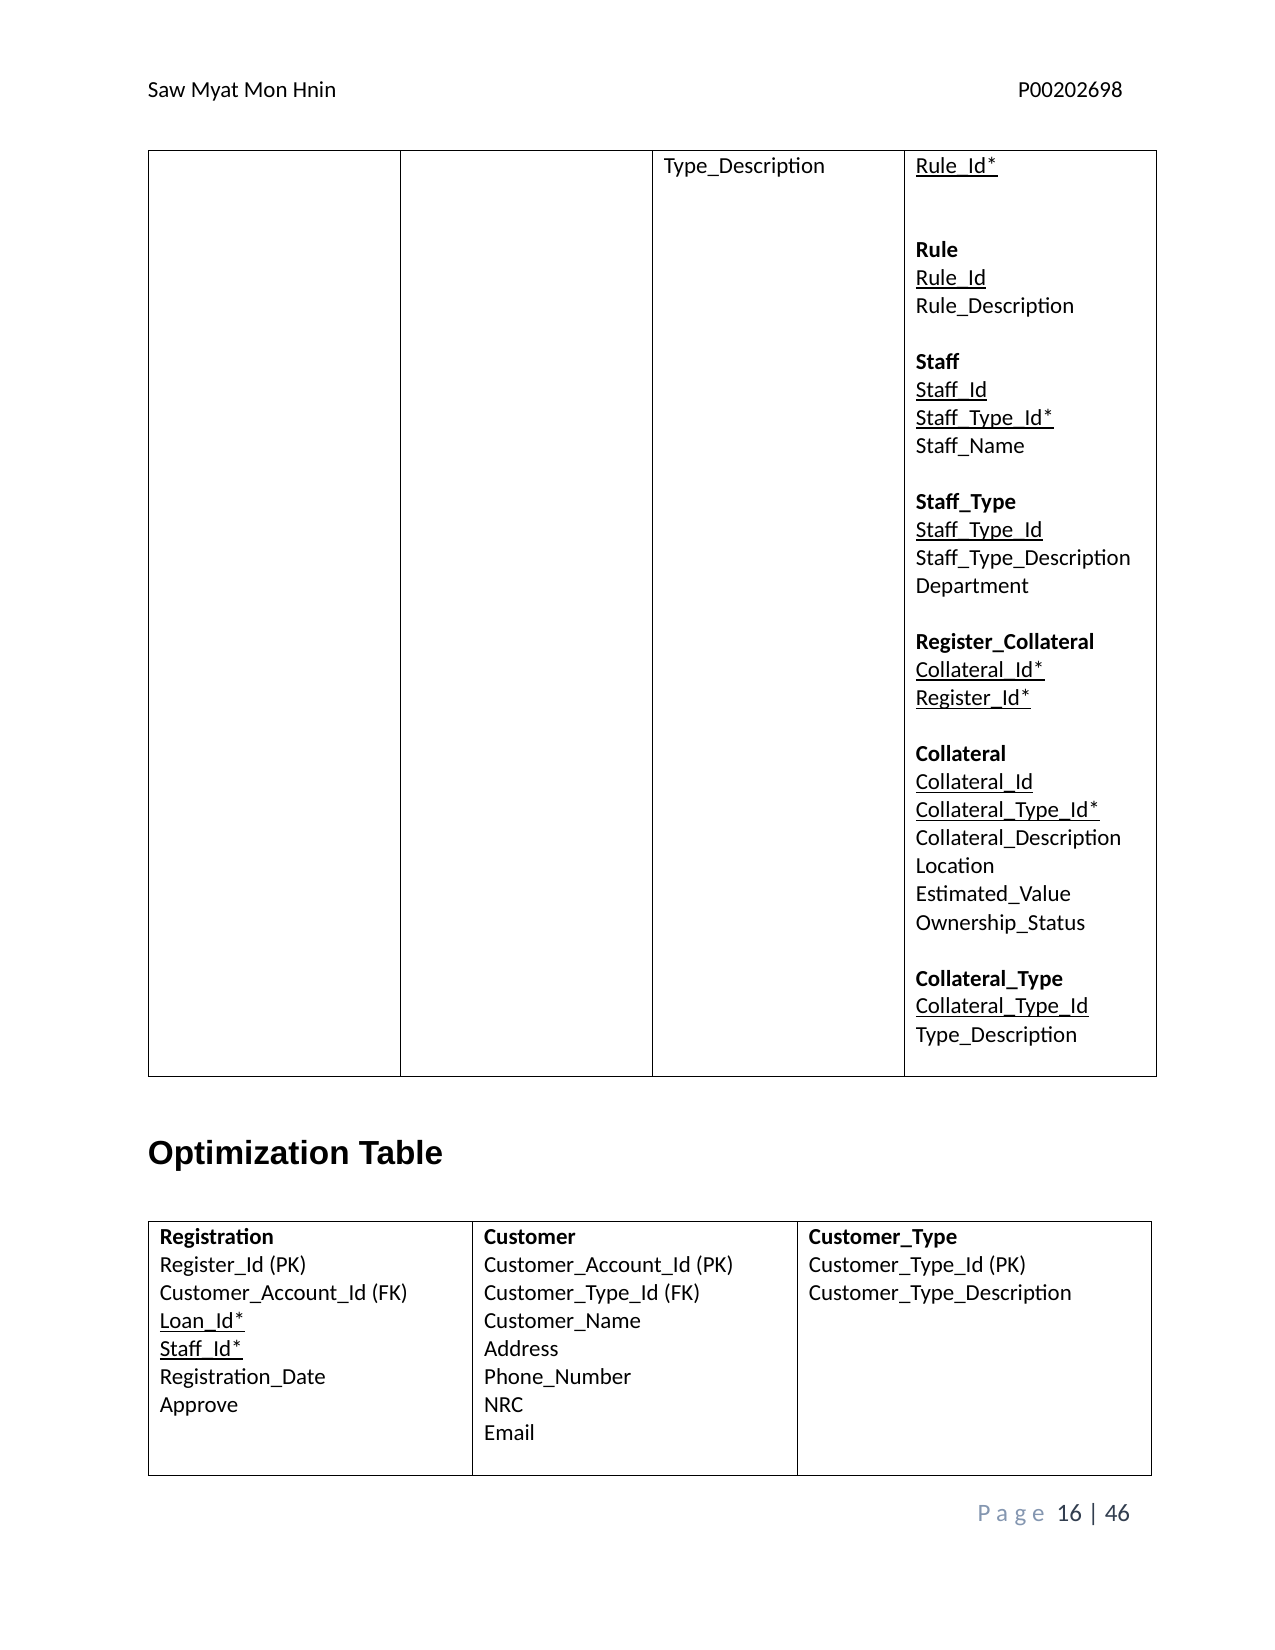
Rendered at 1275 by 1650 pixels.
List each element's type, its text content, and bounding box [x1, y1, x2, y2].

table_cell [401, 151, 652, 1076]
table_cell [149, 151, 400, 1076]
table_header Customer_Type Customer_Type_Id (PK) Customer_Type_Description [798, 1222, 1151, 1474]
subtitle Optimization Table [148, 1133, 1157, 1171]
table_header Customer Customer_Account_Id (PK) Customer_Type_Id (FK) Customer_Name Address Phone_Number NRC Email [473, 1222, 797, 1474]
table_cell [905, 151, 1156, 1076]
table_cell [653, 151, 904, 1076]
table_header Registration Register_Id (PK) Customer_Account_Id (FK) Loan_Id* Staff_Id* Registration_Date Approve [149, 1222, 472, 1474]
